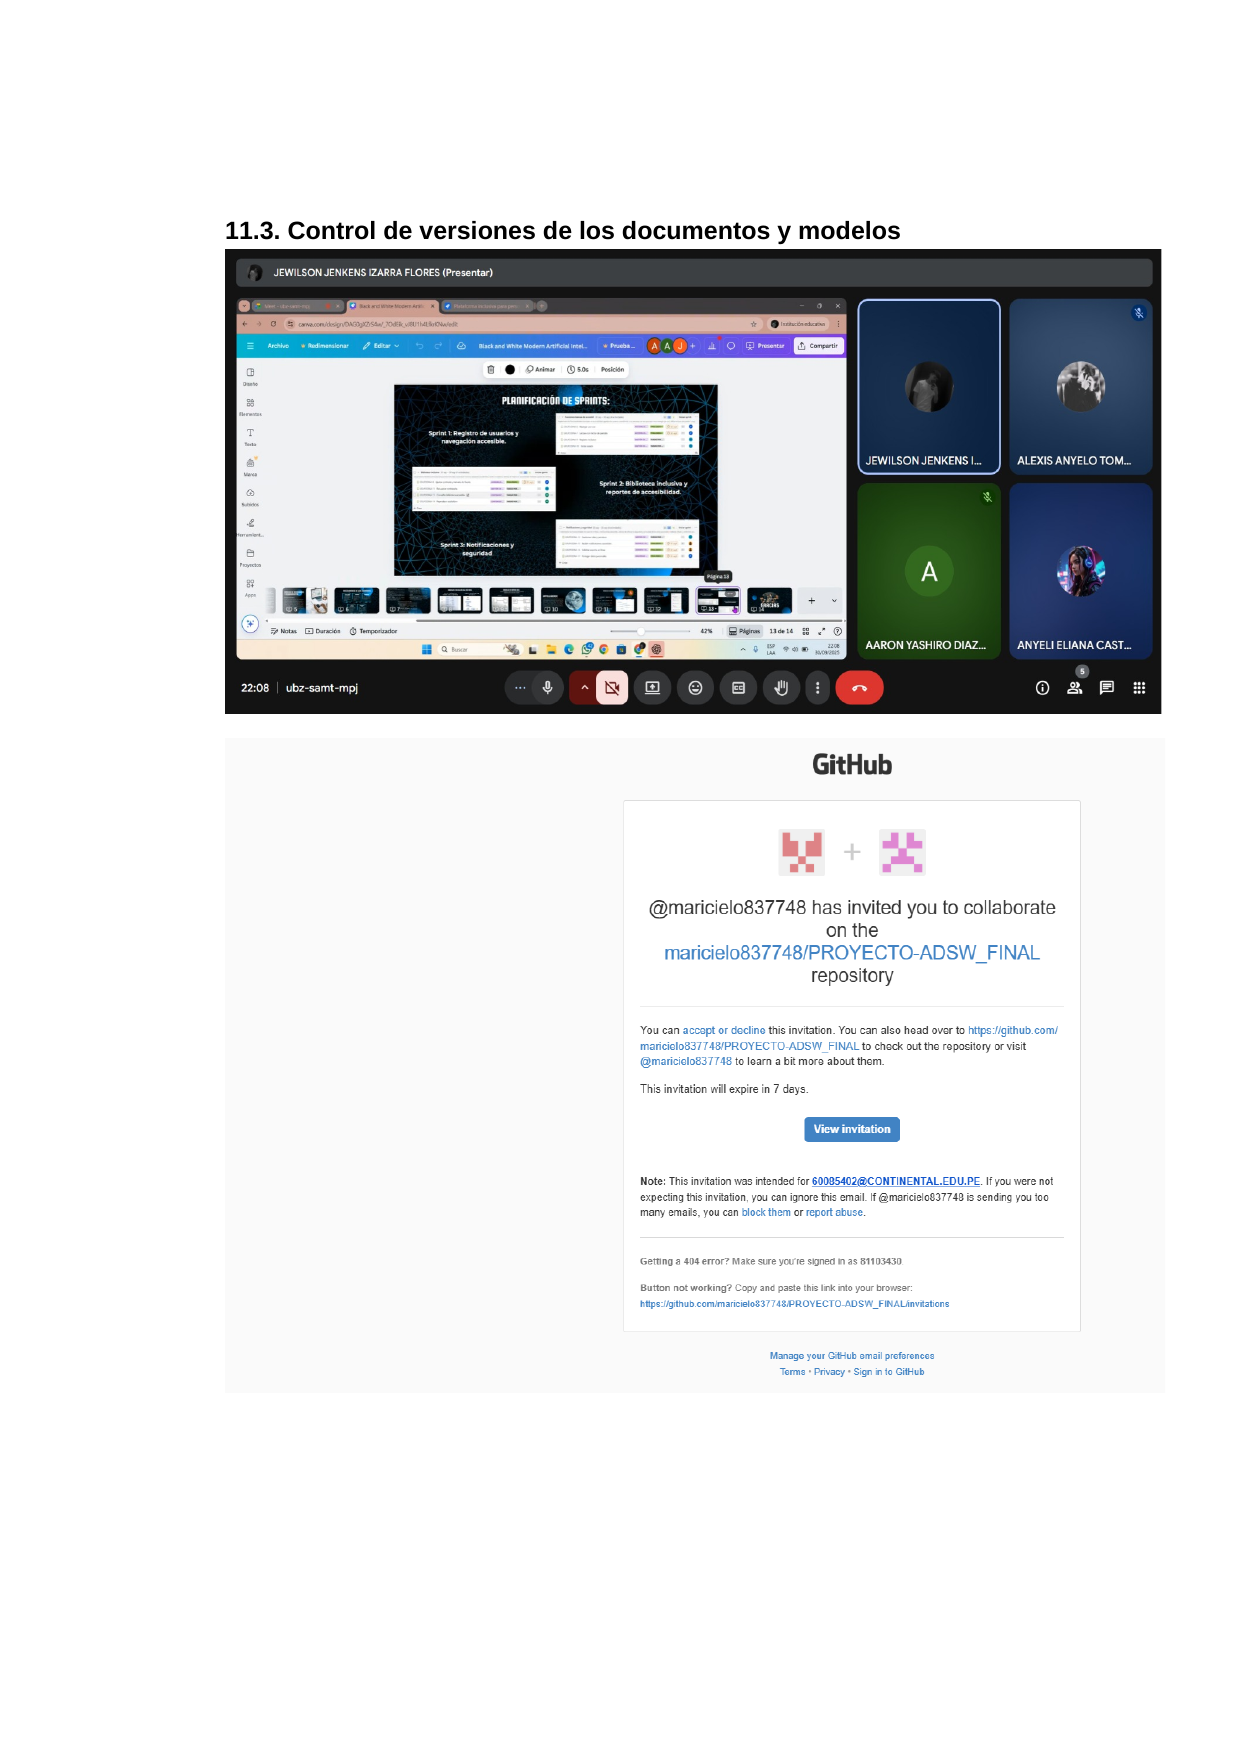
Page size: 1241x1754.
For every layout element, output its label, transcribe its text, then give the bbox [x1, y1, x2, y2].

text 11.3. Control de versiones de los documentos y modelos [225, 216, 1090, 245]
picture [225, 738, 1166, 1393]
picture [225, 249, 1162, 714]
